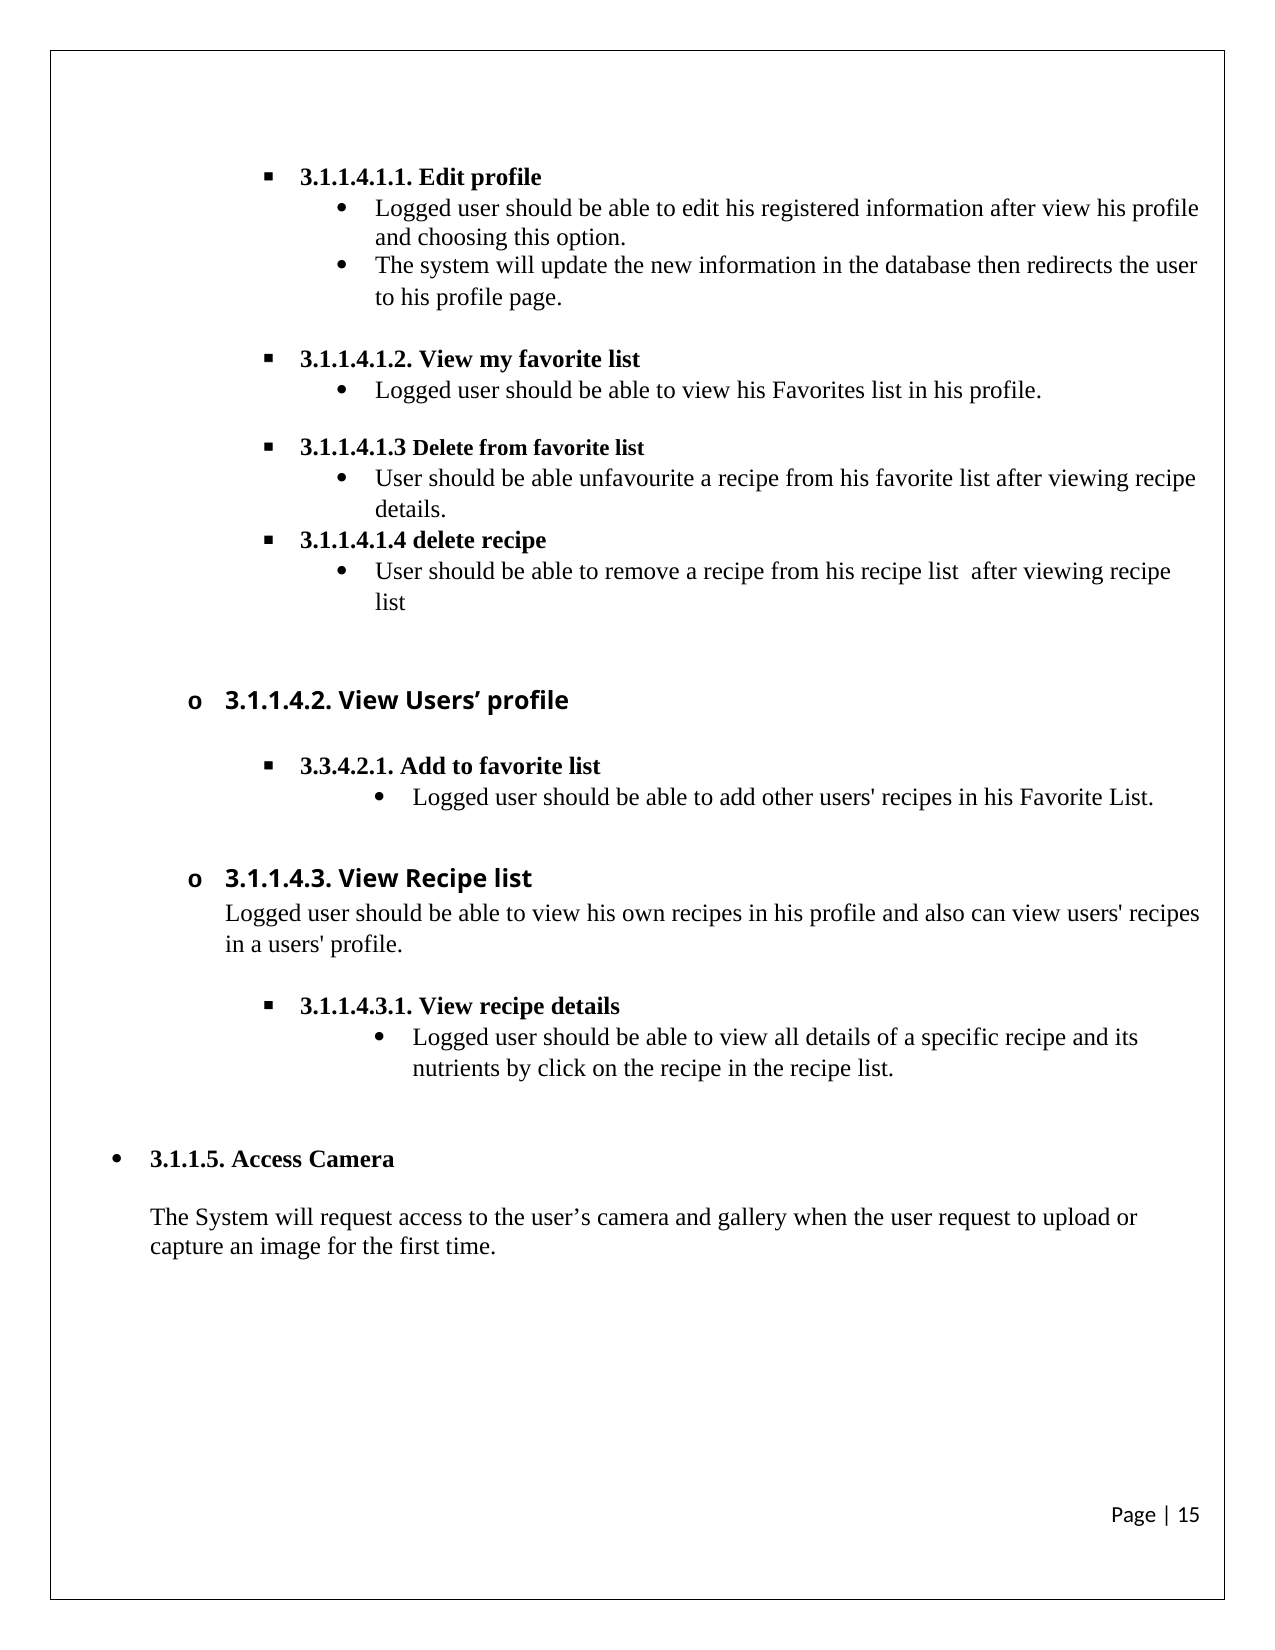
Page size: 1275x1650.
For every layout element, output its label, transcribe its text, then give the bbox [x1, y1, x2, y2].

subtitle 3.1.1.4.2. View Users’ profile [187, 683, 1200, 717]
list Logged user should be able to add other users' recipes in his Favorite List. [375, 782, 1200, 811]
list 3.1.1.4.1.4 delete recipe [262, 525, 1200, 554]
list 3.1.1.4.1.3 Delete from favorite list [262, 432, 1200, 461]
list 3.1.1.4.3.1. View recipe details [262, 991, 1200, 1019]
list User should be able to remove a recipe from his recipe list after viewing recipe list [337, 556, 1200, 616]
list 3.1.1.4.1.1. Edit profile [262, 162, 1200, 191]
list The system will update the new information in the database then redirects the user to his profile page. [337, 251, 1200, 310]
list Logged user should be able to edit his registered information after view his profile and choosing this option. [337, 193, 1200, 251]
list 3.3.4.2.1. Add to favorite list [262, 751, 1200, 780]
list 3.1.1.4.1.2. View my favorite list [262, 344, 1200, 372]
list Logged user should be able to view all details of a specific recipe and its nutrients by click on the recipe in the recipe list. [375, 1022, 1200, 1082]
subtitle 3.1.1.5. Access Camera [112, 1144, 1200, 1173]
list Logged user should be able to view his own recipes in his profile and also can view users' recipes in a users' profile. [225, 898, 1200, 957]
subtitle 3.1.1.4.3. View Recipe list [187, 861, 1200, 895]
list Logged user should be able to view his Favorites list in his profile. [337, 375, 1200, 403]
list User should be able unfavourite a recipe from his favorite list after viewing recipe details. [337, 463, 1200, 523]
list The System will request access to the user’s camera and gallery when the user request to upload or capture an image for the first time. [150, 1202, 1200, 1259]
